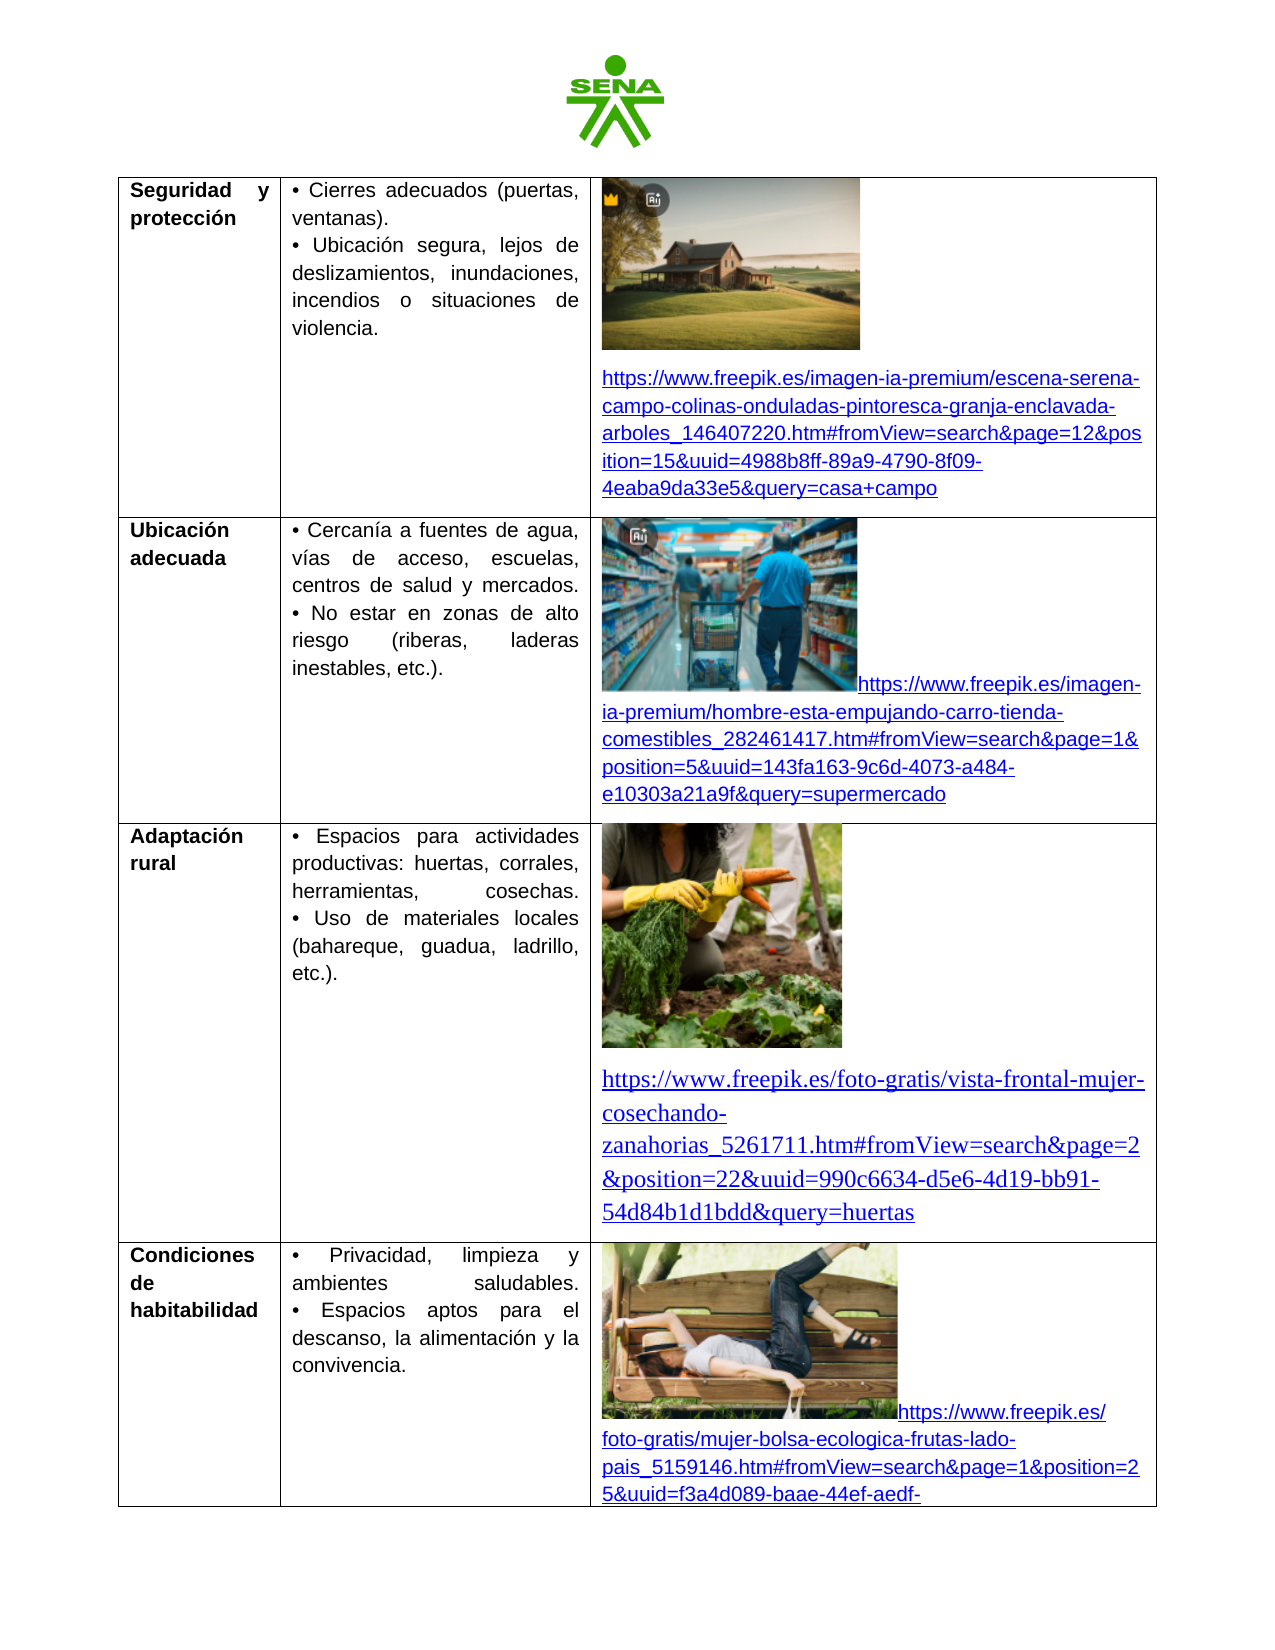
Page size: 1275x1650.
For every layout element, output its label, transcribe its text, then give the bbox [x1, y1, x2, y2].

table_cell Adaptación rural [119, 824, 280, 1242]
table_cell https://www.freepik.es/imagen-ia-premium/hombre-esta-empujando-carro-tienda-comestibles_282461417.htm#fromView=search&page=1&position=5&uuid=143fa163-9c6d-4073-a484-e10303a21a9f&query=supermercado [591, 518, 1156, 823]
picture [601, 1243, 898, 1419]
table_cell • Privacidad, limpieza y ambientes saludables. • Espacios aptos para el descanso, la alimentación y la convivencia. [281, 1243, 590, 1506]
table_cell https://www.freepik.es/foto-gratis/vista-frontal-mujer-cosechando-zanahorias_5261711.htm#fromView=search&page=2&position=22&uuid=990c6634-d5e6-4d19-bb91-54d84b1d1bdd&query=huertas [591, 824, 1156, 1242]
picture [601, 518, 858, 692]
table_cell • Espacios para actividades productivas: huertas, corrales, herramientas, cosechas. • Uso de materiales locales (bahareque, guadua, ladrillo, etc.). [281, 824, 590, 1242]
table_cell Seguridad y protección [119, 178, 280, 517]
table_cell Condiciones de habitabilidad [119, 1243, 280, 1506]
picture [601, 178, 861, 350]
table_cell https://www.freepik.es/imagen-ia-premium/escena-serena-campo-colinas-onduladas-pintoresca-granja-enclavada-arboles_146407220.htm#fromView=search&page=12&position=15&uuid=4988b8ff-89a9-4790-8f09-4eaba9da33e5&query=casa+campo [591, 178, 1156, 517]
table_cell • Cercanía a fuentes de agua, vías de acceso, escuelas, centros de salud y mercados. • No estar en zonas de alto riesgo (riberas, laderas inestables, etc.). [281, 518, 590, 823]
picture [566, 55, 664, 148]
picture [601, 823, 843, 1048]
table_cell • Cierres adecuados (puertas, ventanas). • Ubicación segura, lejos de deslizamientos, inundaciones, incendios o situaciones de violencia. [281, 178, 590, 517]
table_cell Ubicación adecuada [119, 518, 280, 823]
